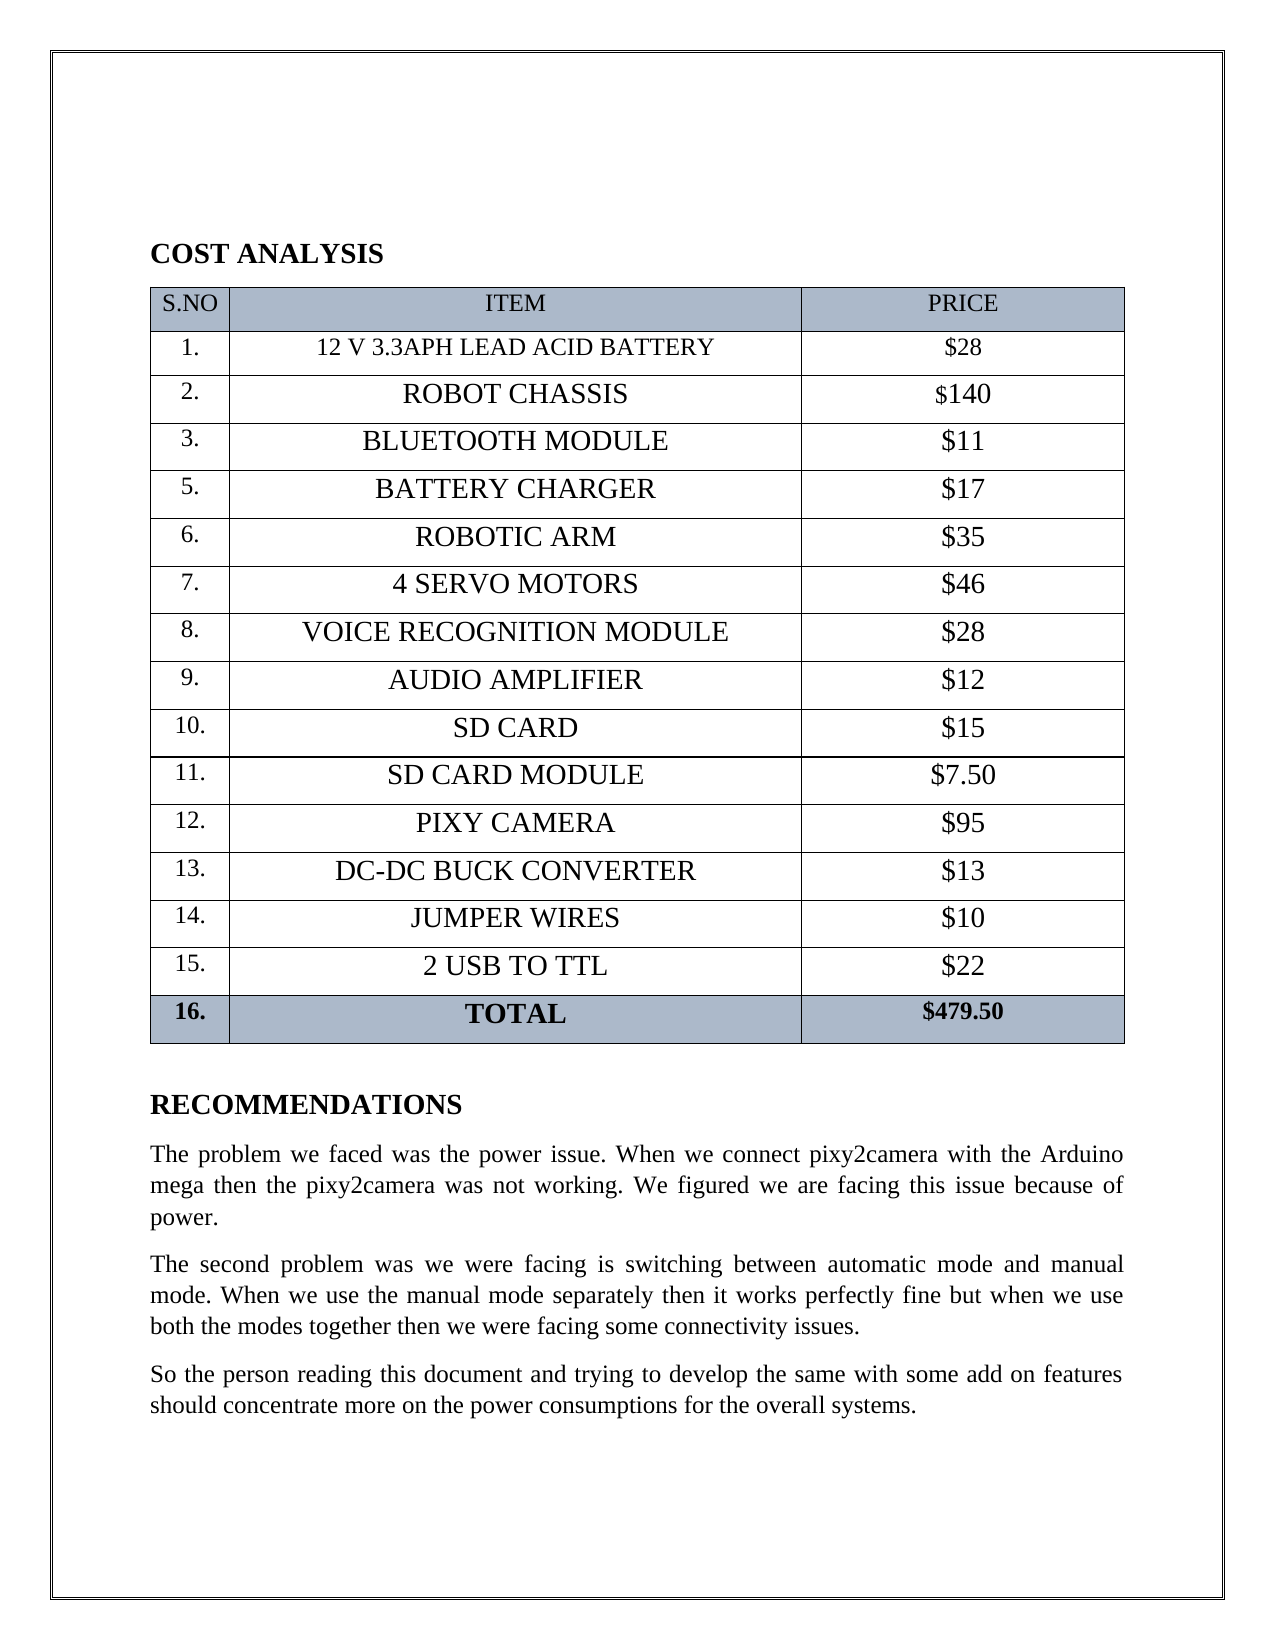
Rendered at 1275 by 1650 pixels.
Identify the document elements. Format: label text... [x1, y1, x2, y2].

table_header PRICE [802, 288, 1124, 331]
table_cell $11 [802, 424, 1124, 470]
table_cell DC-DC BUCK CONVERTER [230, 853, 801, 899]
table_cell $7.50 [802, 758, 1124, 804]
table_cell 8. [151, 614, 229, 661]
table_cell 5. [151, 471, 229, 518]
table_cell 4 SERVO MOTORS [230, 567, 801, 613]
table_cell SD CARD MODULE [230, 758, 801, 804]
table_cell $10 [802, 901, 1124, 947]
table_cell 10. [151, 710, 229, 756]
table_cell ROBOT CHASSIS [230, 376, 801, 422]
table_cell $95 [802, 805, 1124, 852]
table_cell 12 V 3.3APH LEAD ACID BATTERY [230, 332, 801, 375]
table_cell $12 [802, 662, 1124, 709]
table_cell JUMPER WIRES [230, 901, 801, 947]
table_cell BATTERY CHARGER [230, 471, 801, 518]
table_cell $46 [802, 567, 1124, 613]
table_cell VOICE RECOGNITION MODULE [230, 614, 801, 661]
table_cell $35 [802, 519, 1124, 566]
table_cell 7. [151, 567, 229, 613]
text COST ANALYSIS [150, 236, 1125, 270]
table_header S.NO [151, 288, 229, 331]
table_cell $15 [802, 710, 1124, 756]
table_cell 14. [151, 901, 229, 947]
table_cell AUDIO AMPLIFIER [230, 662, 801, 709]
table_cell 1. [151, 332, 229, 375]
table_cell 9. [151, 662, 229, 709]
text The problem we faced was the power issue. When we connect pixy2camera with the Arduino mega then the pixy2camera was not working. We figured we are facing this issue because of power. [150, 1139, 1125, 1230]
table_cell 13. [151, 853, 229, 899]
table_cell ROBOTIC ARM [230, 519, 801, 566]
table_cell 2. [151, 376, 229, 422]
table_cell $140 [802, 376, 1124, 422]
table_header ITEM [230, 288, 801, 331]
table_cell 15. [151, 948, 229, 995]
table_cell 6. [151, 519, 229, 566]
table_cell 2 USB TO TTL [230, 948, 801, 995]
table_cell $17 [802, 471, 1124, 518]
text The second problem was we were facing is switching between automatic mode and manual mode. When we use the manual mode separately then it works perfectly fine but when we use both the modes together then we were facing some connectivity issues. [150, 1249, 1125, 1340]
table_cell SD CARD [230, 710, 801, 756]
table_cell 12. [151, 805, 229, 852]
text RECOMMENDATIONS [150, 1087, 1125, 1120]
table_cell $28 [802, 614, 1124, 661]
table_cell TOTAL [230, 996, 801, 1043]
table_cell 11. [151, 758, 229, 804]
table_cell $28 [802, 332, 1124, 375]
text So the person reading this document and trying to develop the same with some add on features should concentrate more on the power consumptions for the overall systems. [150, 1359, 1125, 1419]
table_cell PIXY CAMERA [230, 805, 801, 852]
table_cell $479.50 [802, 996, 1124, 1043]
table_cell $13 [802, 853, 1124, 899]
table_cell 3. [151, 424, 229, 470]
table_cell BLUETOOTH MODULE [230, 424, 801, 470]
table_cell $22 [802, 948, 1124, 995]
table_cell 16. [151, 996, 229, 1043]
